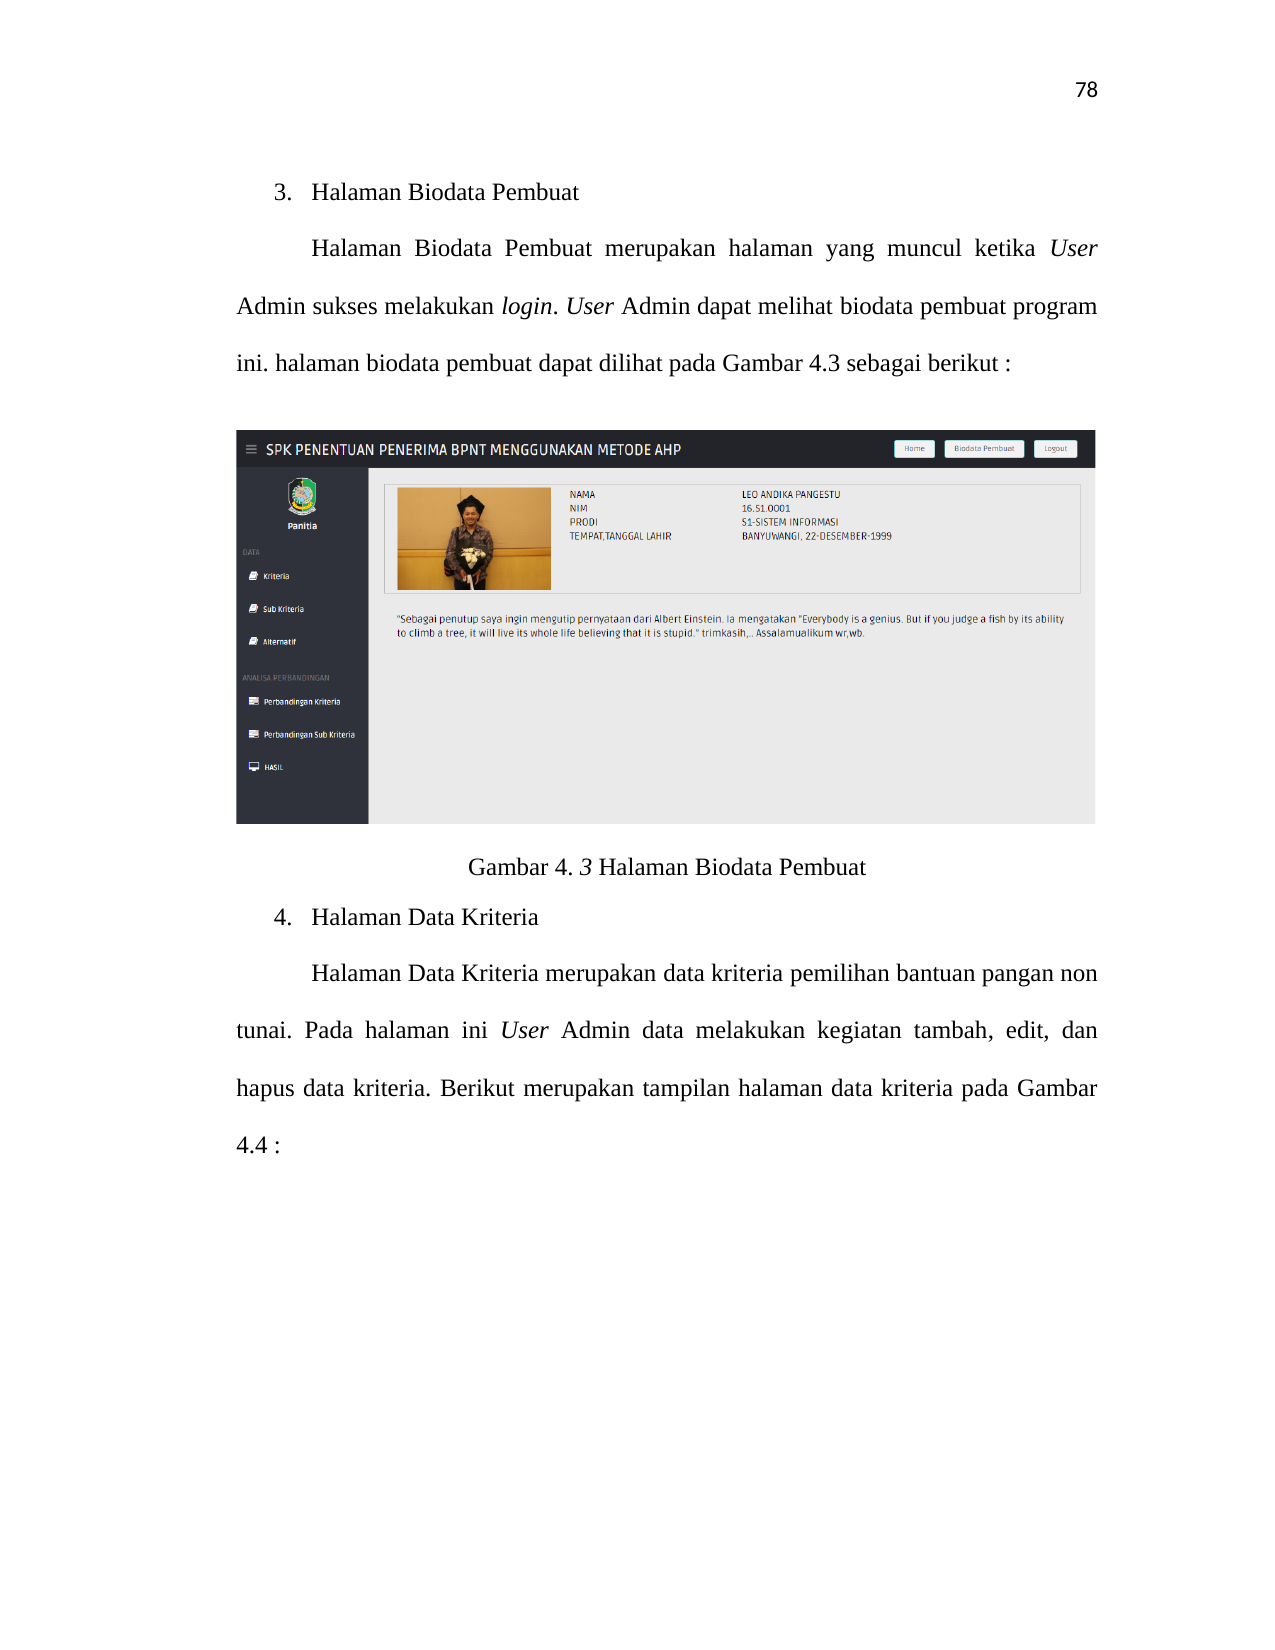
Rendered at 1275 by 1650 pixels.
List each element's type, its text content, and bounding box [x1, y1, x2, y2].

text Halaman Biodata Pembuat merupakan halaman yang muncul ketika User Admin sukses melakukan login. User Admin dapat melihat biodata pembuat program ini. halaman biodata pembuat dapat dilihat pada Gambar 4.3 sebagai berikut : [236, 233, 1098, 377]
text Halaman Data Kriteria merupakan data kriteria pemilihan bantuan pangan non tunai. Pada halaman ini User Admin data melakukan kegiatan tambah, edit, dan hapus data kriteria. Berikut merupakan tampilan halaman data kriteria pada Gambar 4.4 : [236, 958, 1098, 1159]
list Halaman Data Kriteria [274, 902, 1098, 930]
text Gambar 4. 3 Halaman Biodata Pembuat [236, 852, 1098, 881]
picture [236, 430, 1096, 824]
list Halaman Biodata Pembuat [274, 177, 1098, 206]
